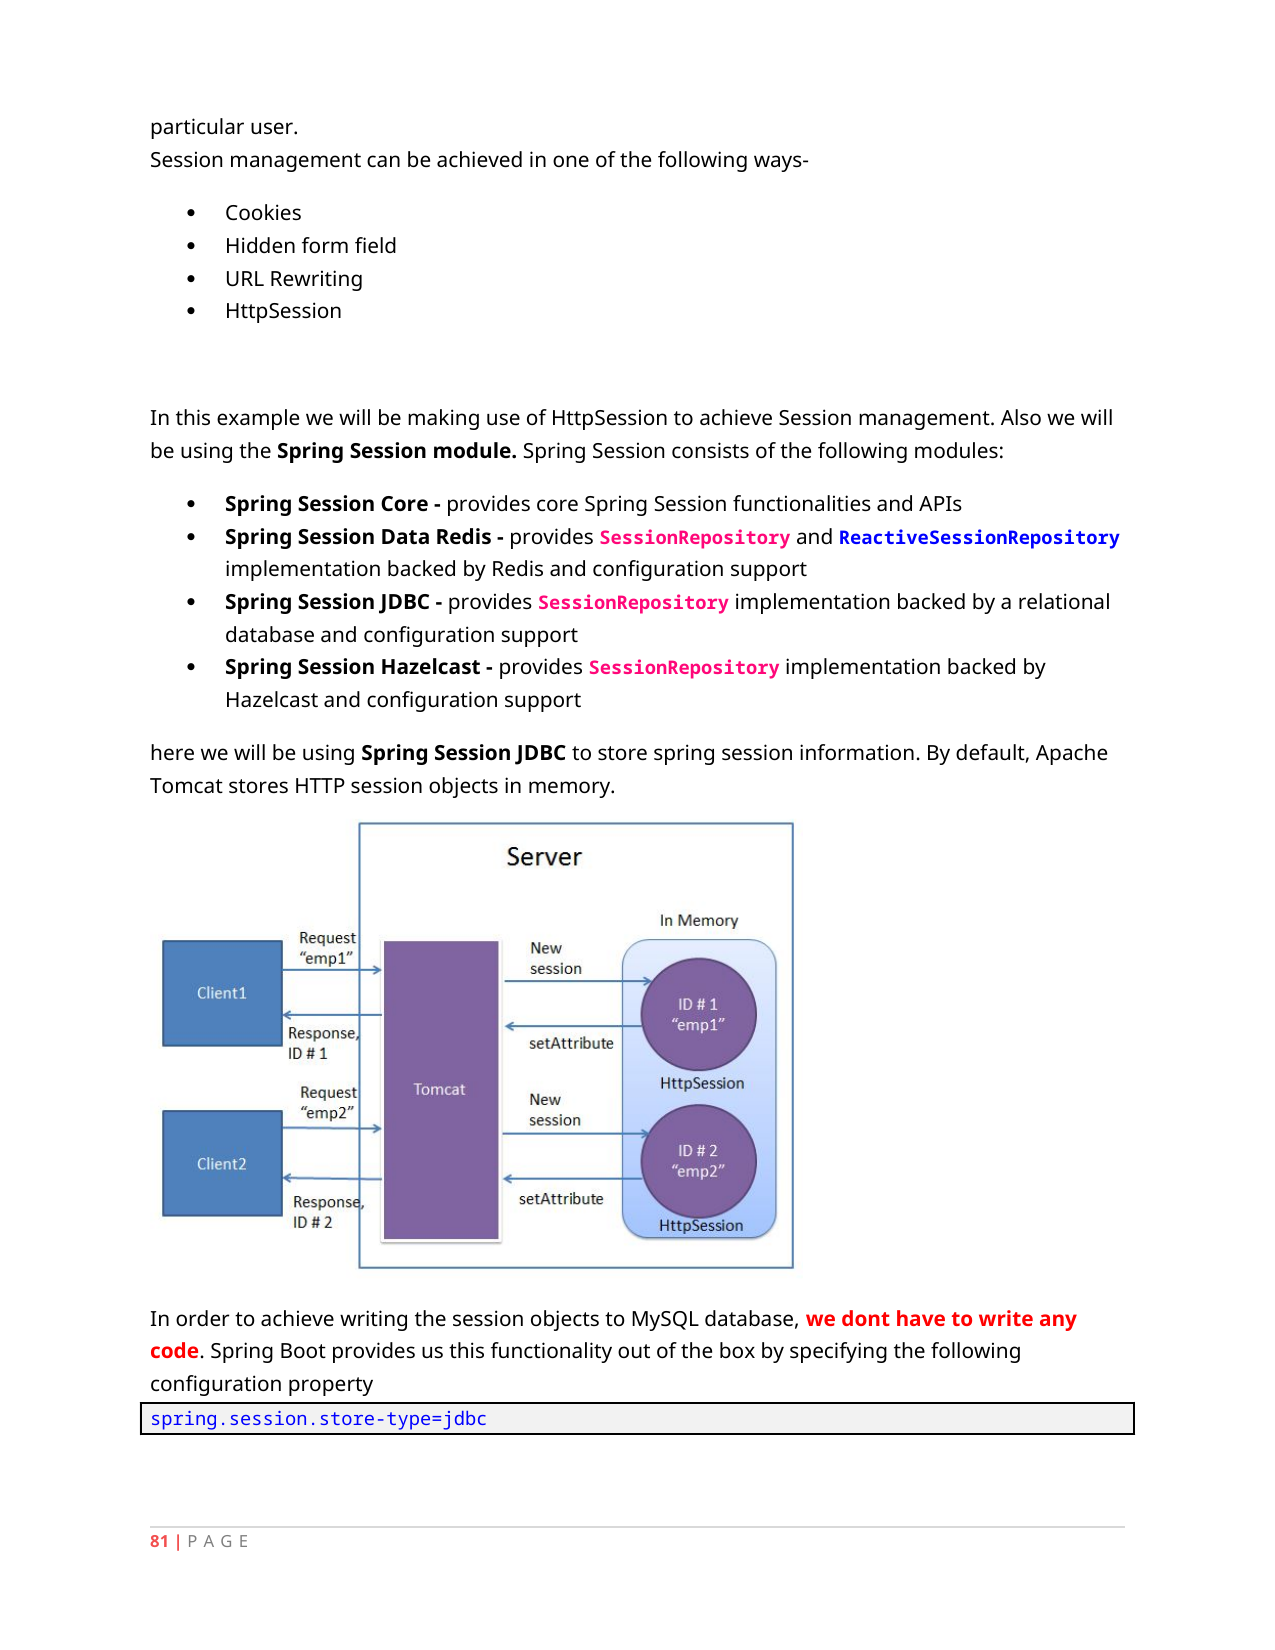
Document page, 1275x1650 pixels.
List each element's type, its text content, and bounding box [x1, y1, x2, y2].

list Cookies [187, 198, 1125, 227]
list URL Rewriting [187, 264, 1125, 292]
list Spring Session Core - provides core Spring Session functionalities and APIs [187, 489, 1125, 518]
list Spring Session Hazelcast - provides SessionRepository implementation backed by Hazelcast and configuration support [187, 652, 1125, 713]
list HttpSession [187, 296, 1125, 325]
list Spring Session JDBC - provides SessionRepository implementation backed by a relational database and configuration support [187, 587, 1125, 648]
list Hidden form field [187, 231, 1125, 259]
list Spring Session Data Redis - provides SessionRepository and ReactiveSessionRepository implementation backed by Redis and configuration support [187, 522, 1125, 583]
text spring.session.store-type=jdbc [142, 1404, 1133, 1433]
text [150, 112, 1125, 173]
text In order to achieve writing the session objects to MySQL database, we dont have to write any code. Spring Boot provides us this functionality out of the box by specifying the following configuration property [150, 1304, 1125, 1397]
text In this example we will be making use of HttpSession to achieve Session management. Also we will be using the Spring Session module. Spring Session consists of the following modules: [150, 403, 1125, 464]
picture [150, 803, 803, 1279]
